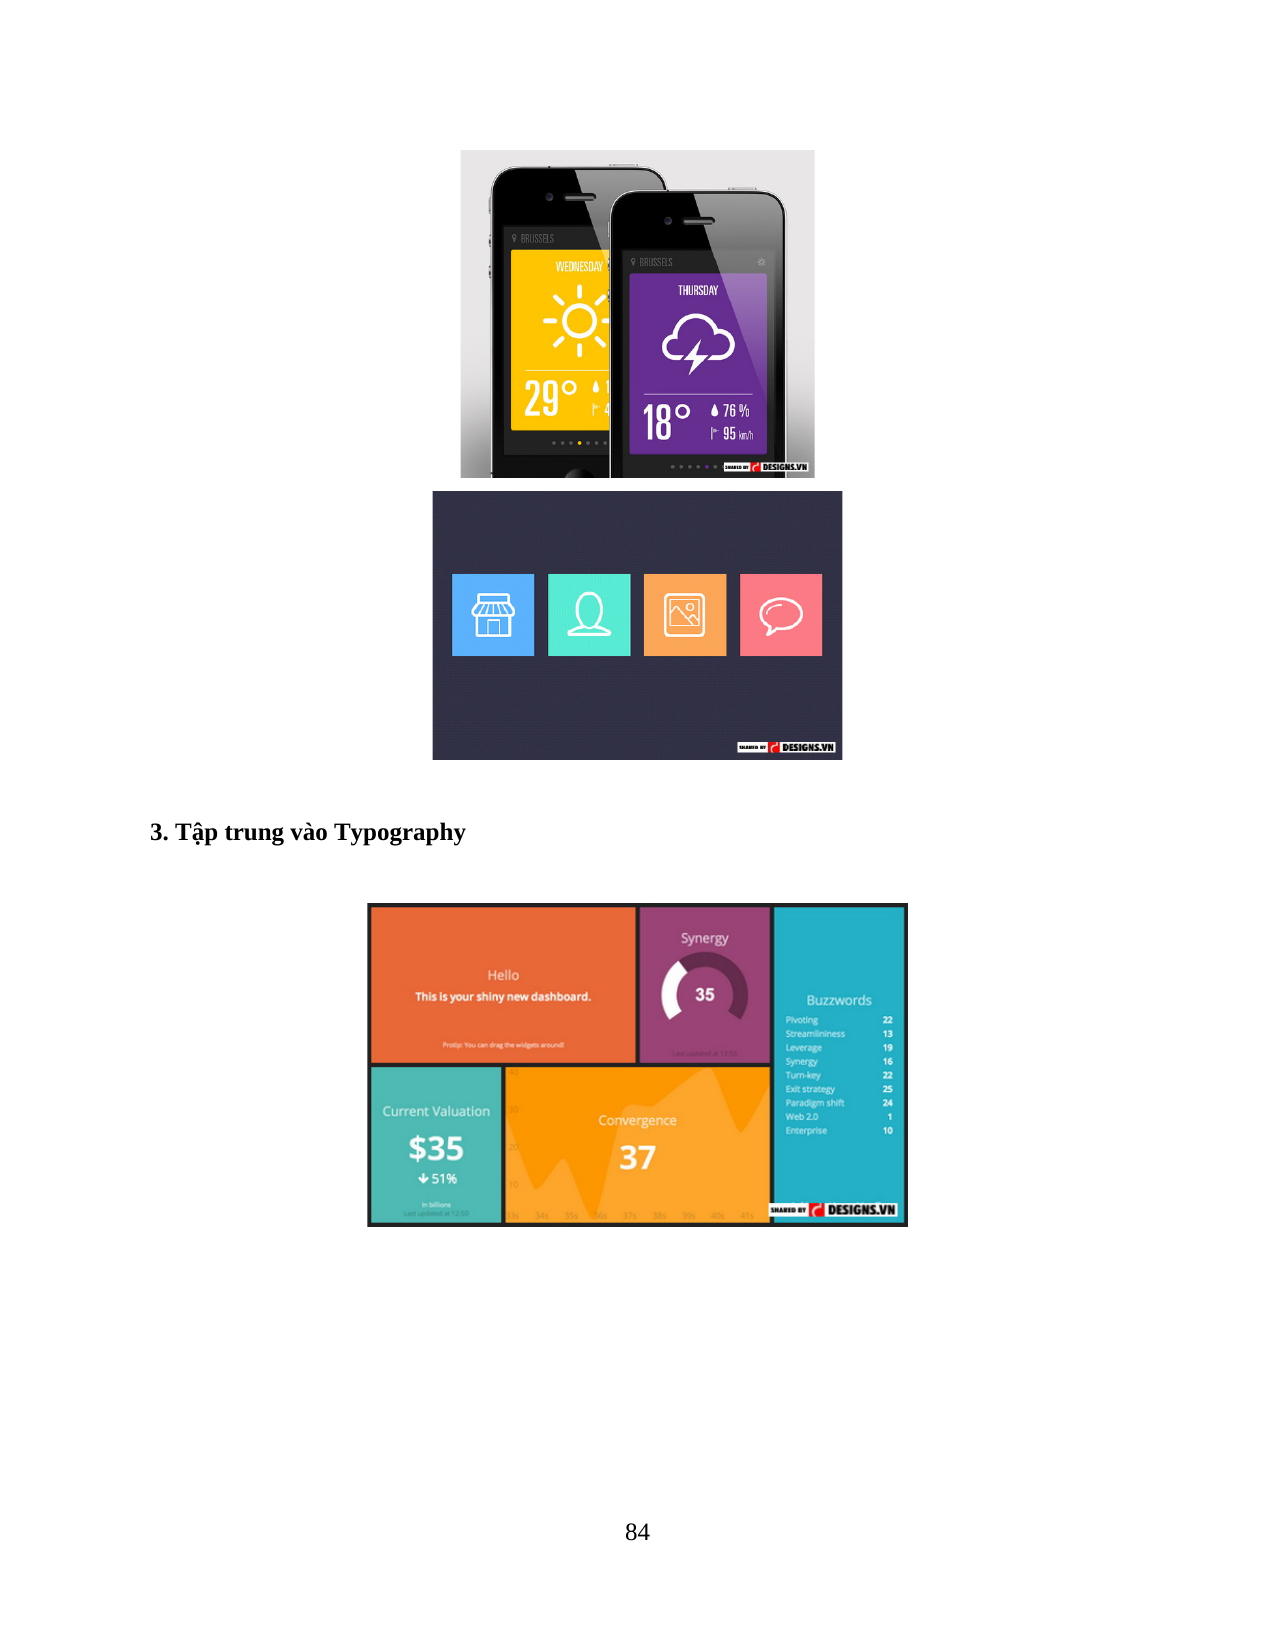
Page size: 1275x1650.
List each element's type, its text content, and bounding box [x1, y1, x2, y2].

text 3. Tập trung vào Typography [150, 817, 1125, 846]
picture [367, 903, 908, 1227]
picture [432, 491, 843, 760]
picture [460, 150, 815, 478]
